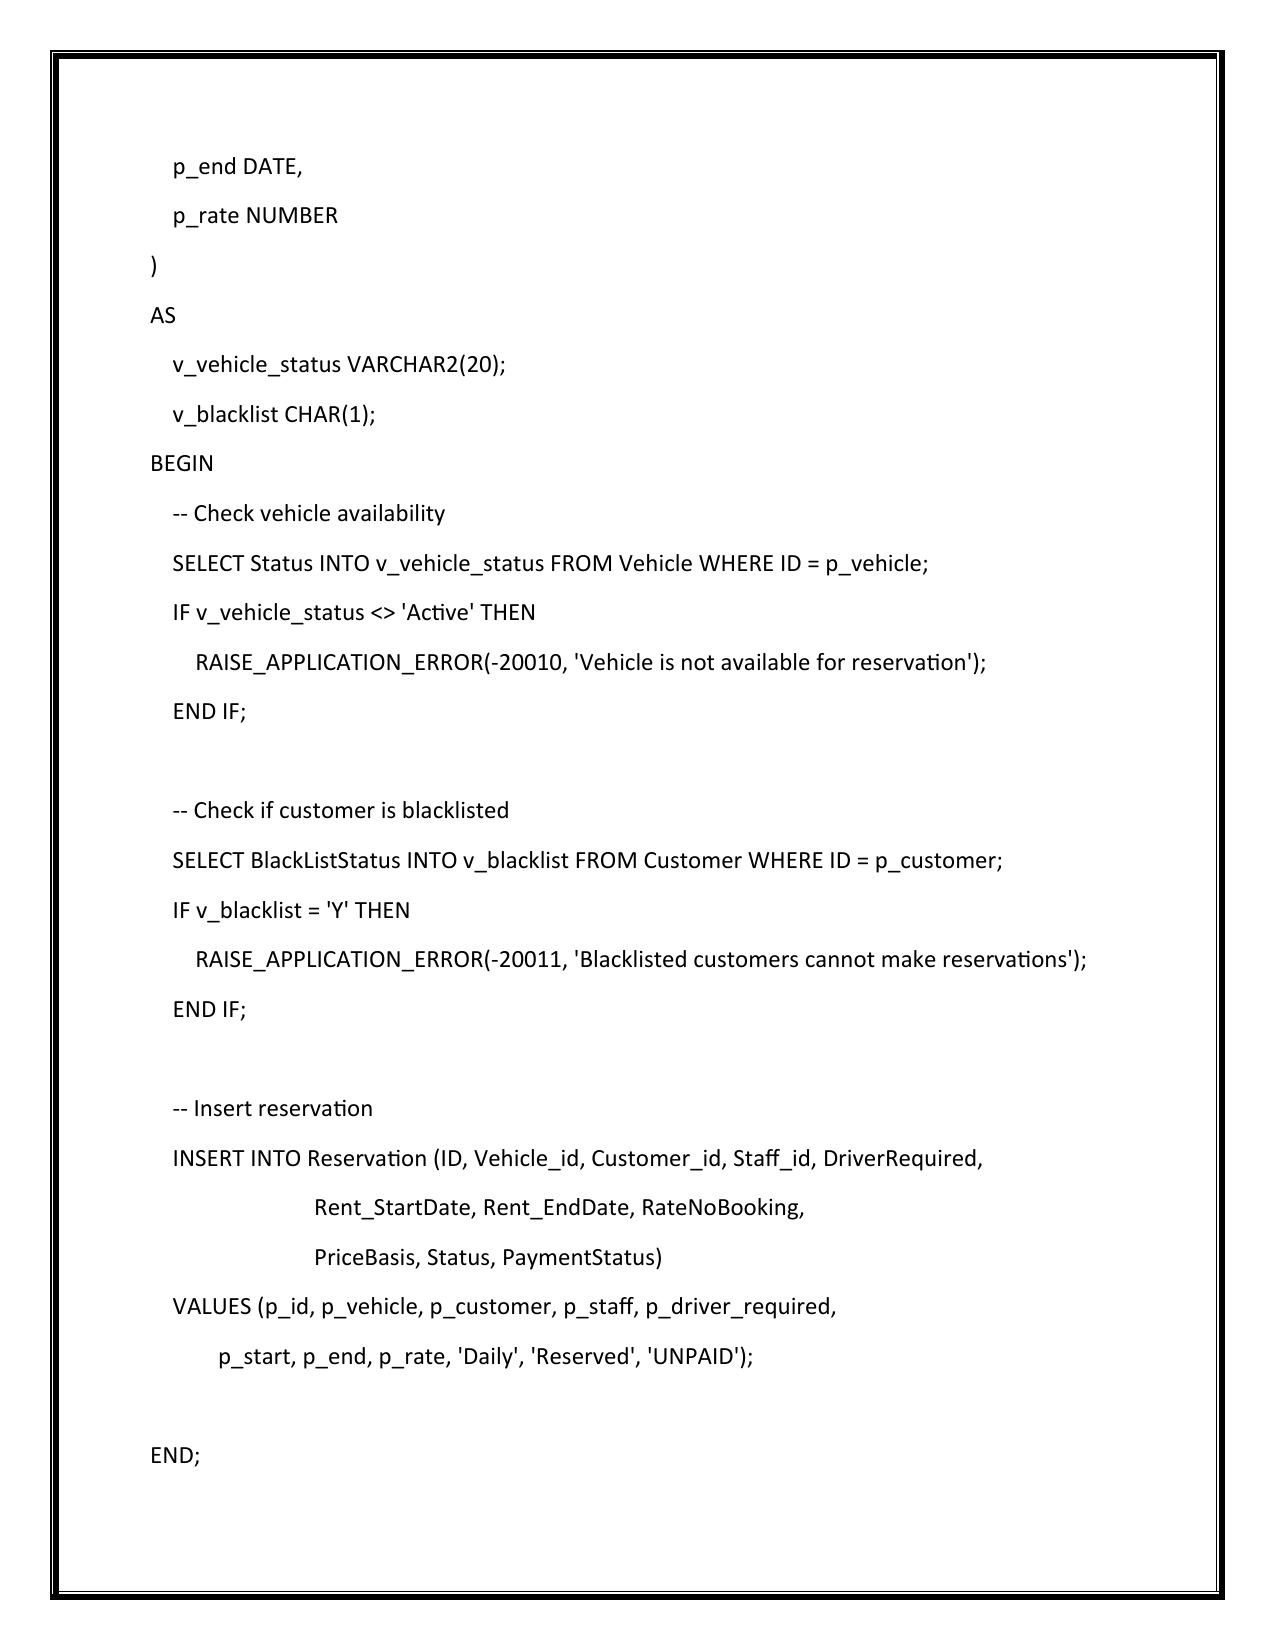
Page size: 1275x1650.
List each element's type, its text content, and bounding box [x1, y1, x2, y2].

text SELECT BlackListStatus INTO v_blacklist FROM Customer WHERE ID = p_customer; [150, 844, 1125, 875]
text BEGIN [150, 447, 1125, 478]
text AS [150, 299, 1125, 329]
text ) [150, 249, 1125, 280]
text INSERT INTO Reservation (ID, Vehicle_id, Customer_id, Staff_id, DriverRequired, [150, 1142, 1125, 1172]
text IF v_blacklist = 'Y' THEN [150, 894, 1125, 924]
text -- Check vehicle availability [150, 497, 1125, 528]
text END IF; [150, 695, 1125, 726]
text p_start, p_end, p_rate, 'Daily', 'Reserved', 'UNPAID'); [150, 1340, 1125, 1371]
text p_rate NUMBER [150, 199, 1125, 230]
text IF v_vehicle_status <> 'Active' THEN [150, 596, 1125, 627]
text p_end DATE, [150, 150, 1125, 181]
text -- Insert reservation [150, 1092, 1125, 1123]
text RAISE_APPLICATION_ERROR(-20011, 'Blacklisted customers cannot make reservations'); [150, 943, 1125, 974]
text -- Check if customer is blacklisted [150, 794, 1125, 825]
text RAISE_APPLICATION_ERROR(-20010, 'Vehicle is not available for reservation'); [150, 646, 1125, 676]
text v_vehicle_status VARCHAR2(20); [150, 348, 1125, 379]
text Rent_StartDate, Rent_EndDate, RateNoBooking, [150, 1191, 1125, 1222]
text PriceBasis, Status, PaymentStatus) [150, 1241, 1125, 1271]
text SELECT Status INTO v_vehicle_status FROM Vehicle WHERE ID = p_vehicle; [150, 547, 1125, 577]
text VALUES (p_id, p_vehicle, p_customer, p_staff, p_driver_required, [150, 1290, 1125, 1321]
text END; [150, 1439, 1125, 1470]
text END IF; [150, 993, 1125, 1023]
text v_blacklist CHAR(1); [150, 398, 1125, 428]
